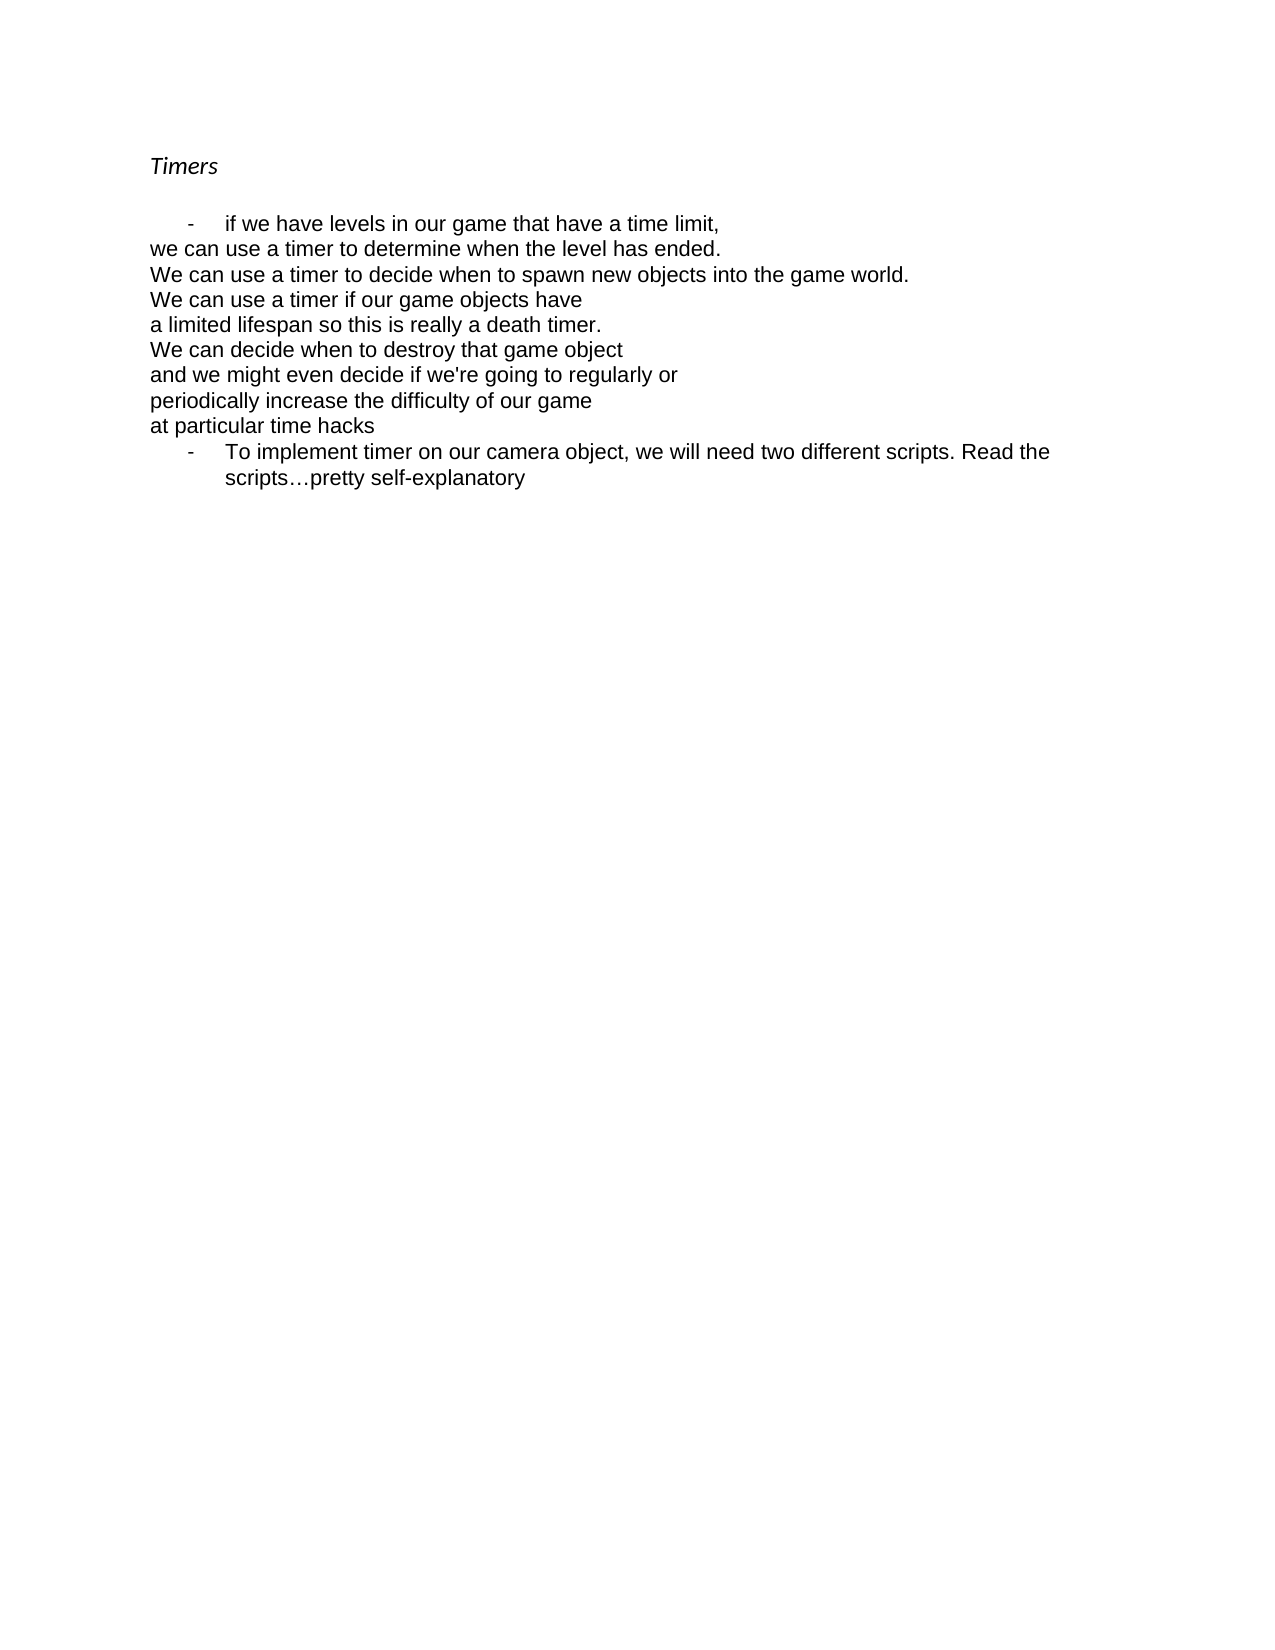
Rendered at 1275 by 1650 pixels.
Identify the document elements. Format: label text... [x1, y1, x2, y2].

text Timers [150, 150, 1125, 181]
text and we might even decide if we're going to regularly or [150, 362, 1125, 388]
text We can decide when to destroy that game object [150, 337, 1125, 362]
text We can use a timer if our game objects have [150, 287, 1125, 312]
text at particular time hacks [150, 413, 1125, 438]
list To implement timer on our camera object, we will need two different scripts. Read the scripts…pretty self-explanatory [187, 438, 1125, 490]
text we can use a timer to determine when the level has ended. [150, 236, 1125, 262]
text We can use a timer to decide when to spawn new objects into the game world. [150, 262, 1125, 287]
text periodically increase the difficulty of our game [150, 388, 1125, 413]
list if we have levels in our game that have a time limit, [187, 210, 1125, 236]
text a limited lifespan so this is really a death timer. [150, 312, 1125, 337]
